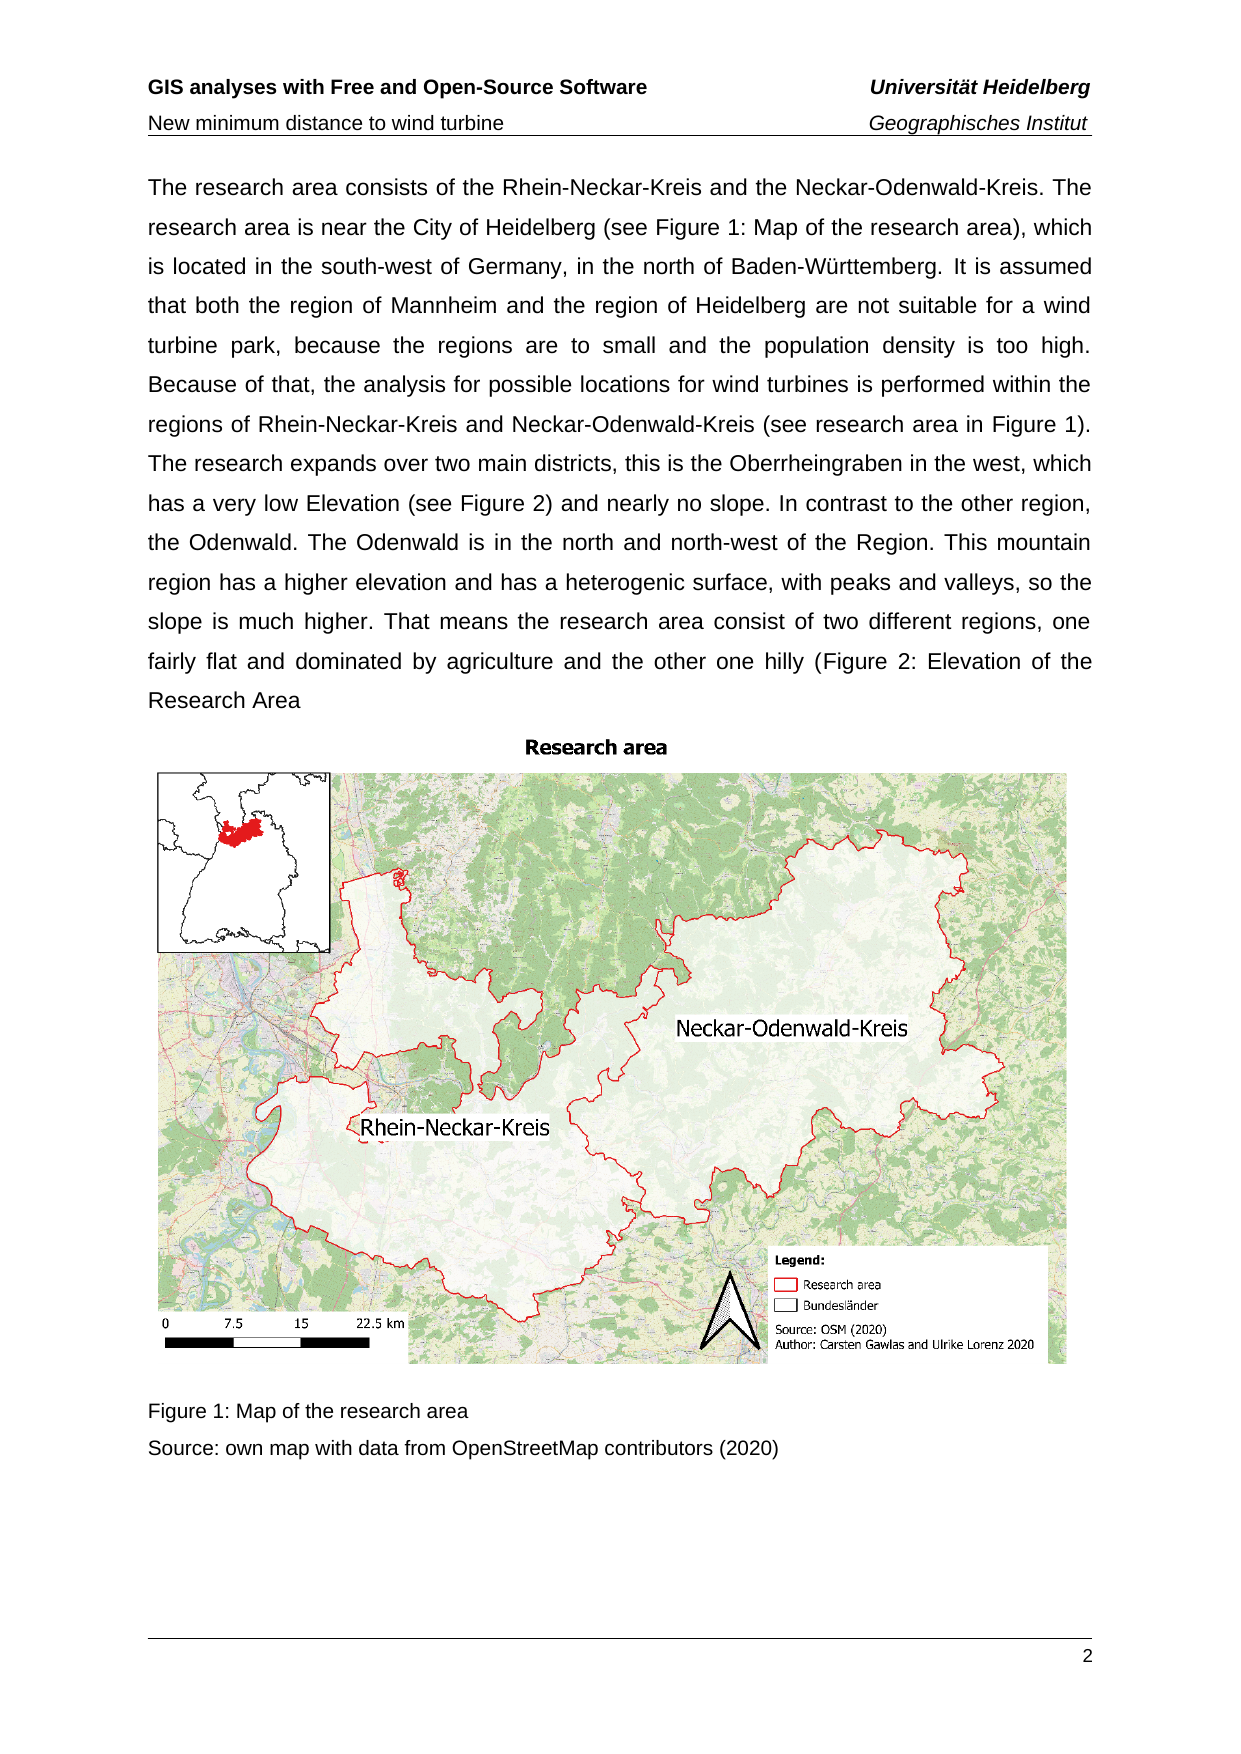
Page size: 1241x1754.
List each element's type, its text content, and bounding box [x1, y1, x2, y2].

picture [147, 729, 1077, 1374]
text The research area consists of the Rhein-Neckar-Kreis and the Neckar-Odenwald-Kreis. The research area is near the City of Heidelberg (see Figure 2: Map of the research area), which is located in the south-west of Germany, in the north of Baden-Württemberg. It is assumed that both the region of Mannheim and the region of Heidelberg are not suitable for a wind turbine park, because the regions are to small and the population density is too high. Because of that, the analysis for possible locations for wind turbines is performed within the regions of Rhein-Neckar-Kreis and Neckar-Odenwald-Kreis (see research area in Figure 1). The research expands over two main districts, this is the Oberrheingraben in the west, which has a very low Elevation (see Figure 2) and nearly no slope. In contrast to the other region, the Odenwald. The Odenwald is in the north and north-west of the Region. This mountain region has a higher elevation and has a heterogenic surface, with peaks and valleys, so the slope is much higher. That means the research area consist of two different regions, one fairly flat and dominated by agriculture and the other one hilly (Figure 2: Elevation of the Research Area). [148, 174, 1092, 714]
text Source: own map with data from OpenStreetMap contributors (2020) [148, 1436, 1092, 1460]
